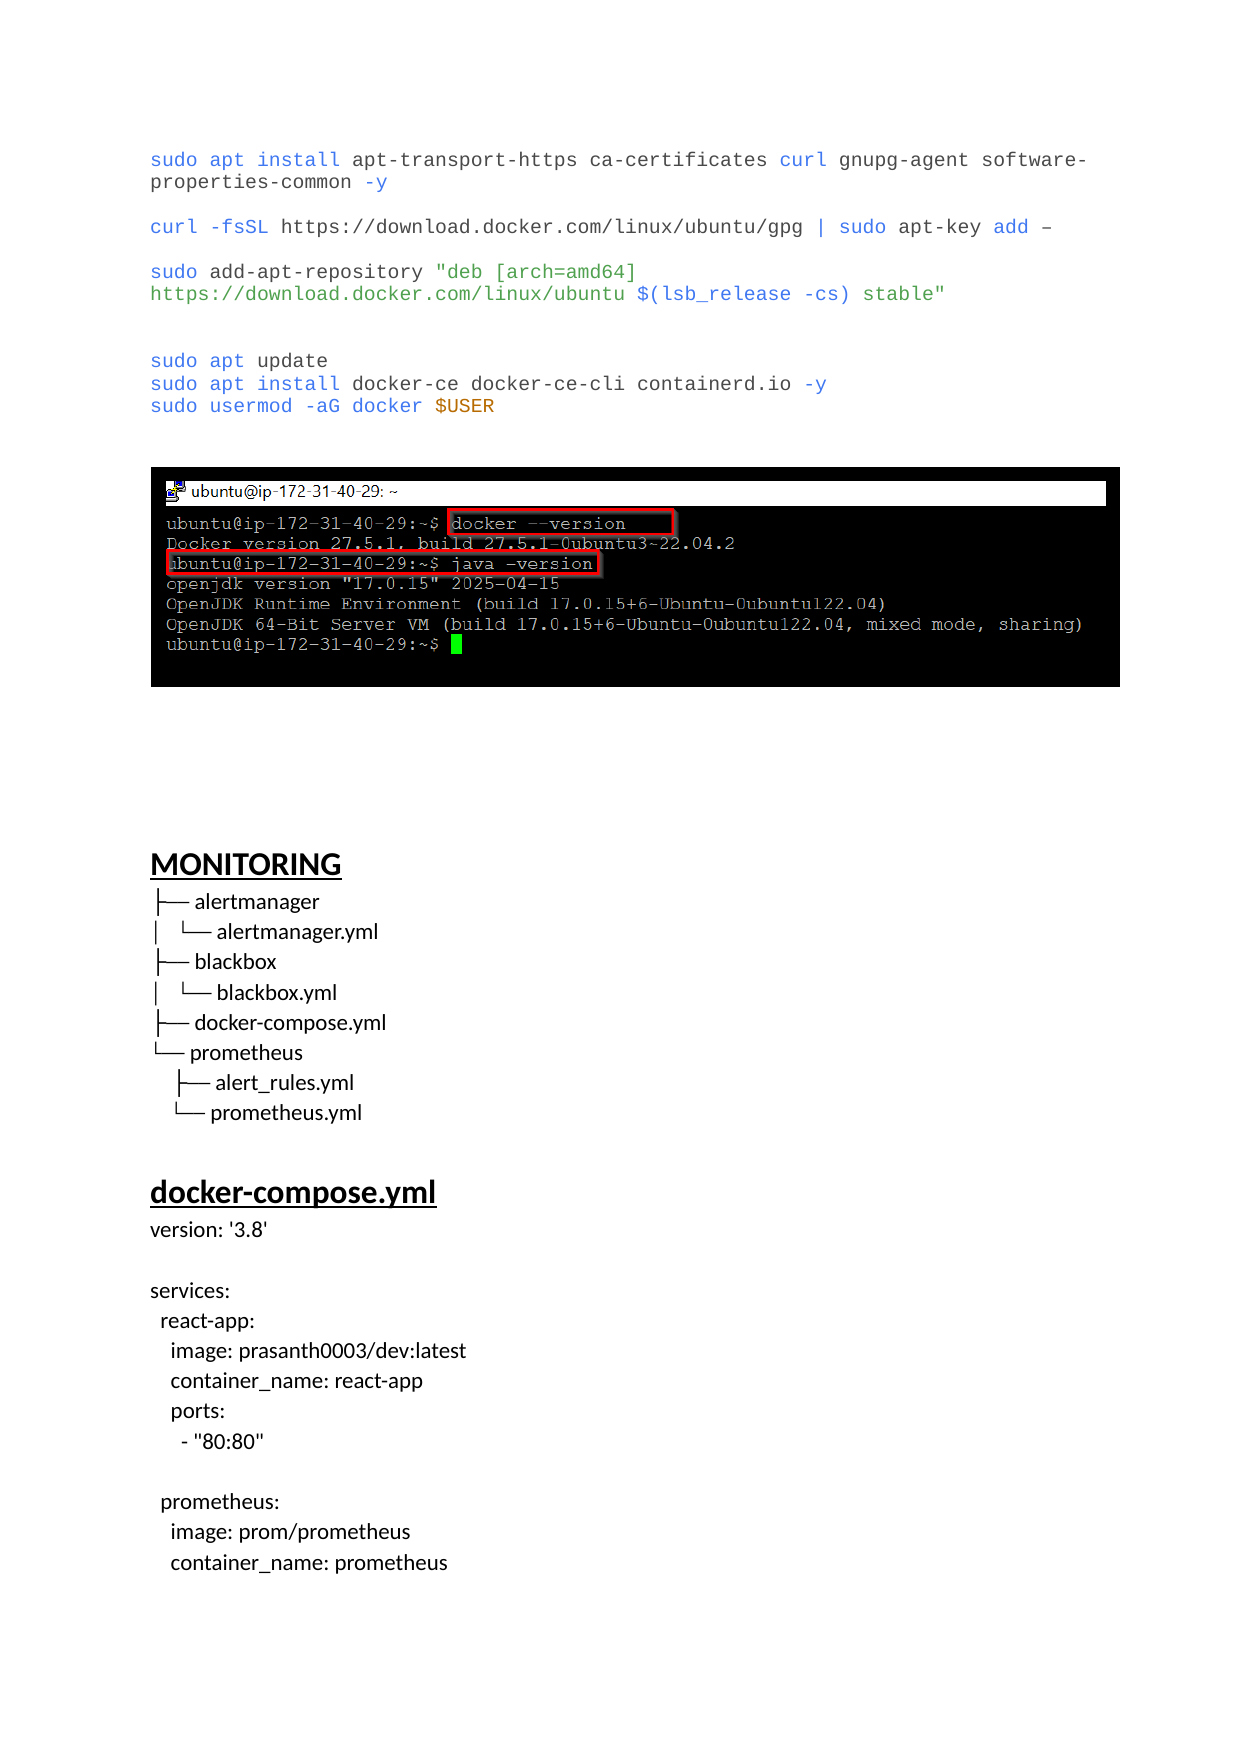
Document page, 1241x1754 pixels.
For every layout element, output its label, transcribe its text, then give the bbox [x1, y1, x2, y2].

text │ └── alertmanager.yml [150, 917, 1090, 945]
text sudo apt install docker-ce docker-ce-cli containerd.io -y [150, 374, 1090, 396]
text MONITORING [150, 843, 1090, 884]
text │ └── blackbox.yml [150, 978, 1090, 1006]
text image: prasanth0003/dev:latest [150, 1336, 1090, 1364]
text curl -fsSL https://download.docker.com/linux/ubuntu/gpg | sudo apt-key add – [150, 217, 1090, 239]
text - "80:80" [150, 1427, 1090, 1455]
text ├── alertmanager [150, 887, 1090, 915]
text ├── docker-compose.yml [150, 1008, 1090, 1036]
text react-app: [150, 1306, 1090, 1334]
text container_name: react-app [150, 1366, 1090, 1394]
text services: [150, 1276, 1090, 1304]
text container_name: prometheus [150, 1548, 1090, 1576]
text version: '3.8' [150, 1215, 1090, 1243]
text sudo add-apt-repository "deb [arch=amd64] https://download.docker.com/linux/ubuntu $(lsb_release -cs) stable" [150, 262, 1090, 307]
text ├── blackbox [150, 947, 1090, 975]
picture [166, 481, 1106, 673]
text prometheus: [150, 1487, 1090, 1515]
text sudo apt update [150, 351, 1090, 374]
text ├── alert_rules.yml [150, 1068, 1090, 1096]
text image: prom/prometheus [150, 1517, 1090, 1546]
text sudo apt install apt-transport-https ca-certificates curl gnupg-agent software-properties-common -y [150, 150, 1090, 195]
text docker-compose.yml [150, 1171, 1090, 1212]
text └── prometheus.yml [150, 1098, 1090, 1126]
text ports: [150, 1397, 1090, 1425]
text sudo usermod -aG docker $USER [150, 396, 1090, 419]
text └── prometheus [150, 1038, 1090, 1066]
